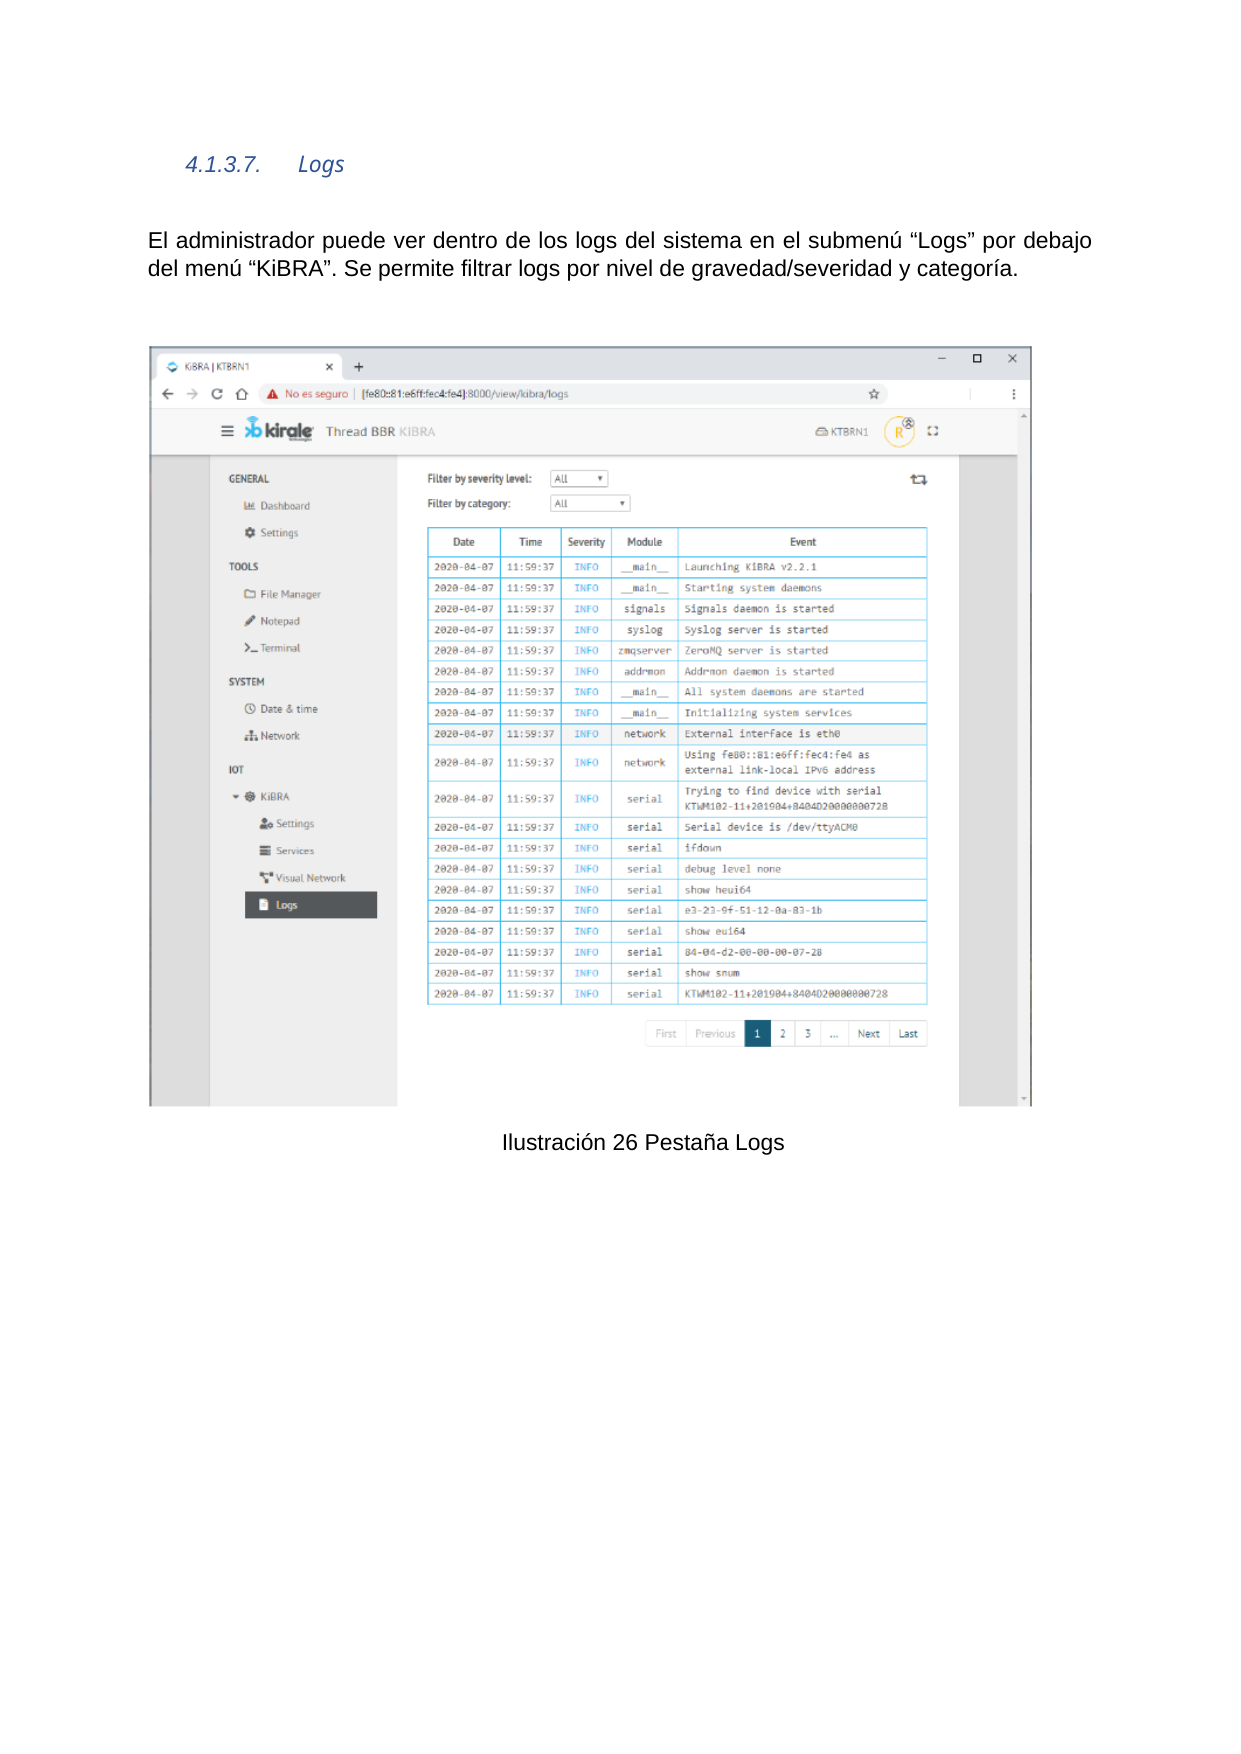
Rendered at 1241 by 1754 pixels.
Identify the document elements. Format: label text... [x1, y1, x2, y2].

picture [147, 345, 1034, 1110]
subtitle Logs [185, 148, 1092, 179]
text El administrador puede ver dentro de los logs del sistema en el submenú “Logs” por debajo del menú “KiBRA”. Se permite filtrar logs por nivel de gravedad/severidad y categoría. [148, 227, 1092, 281]
